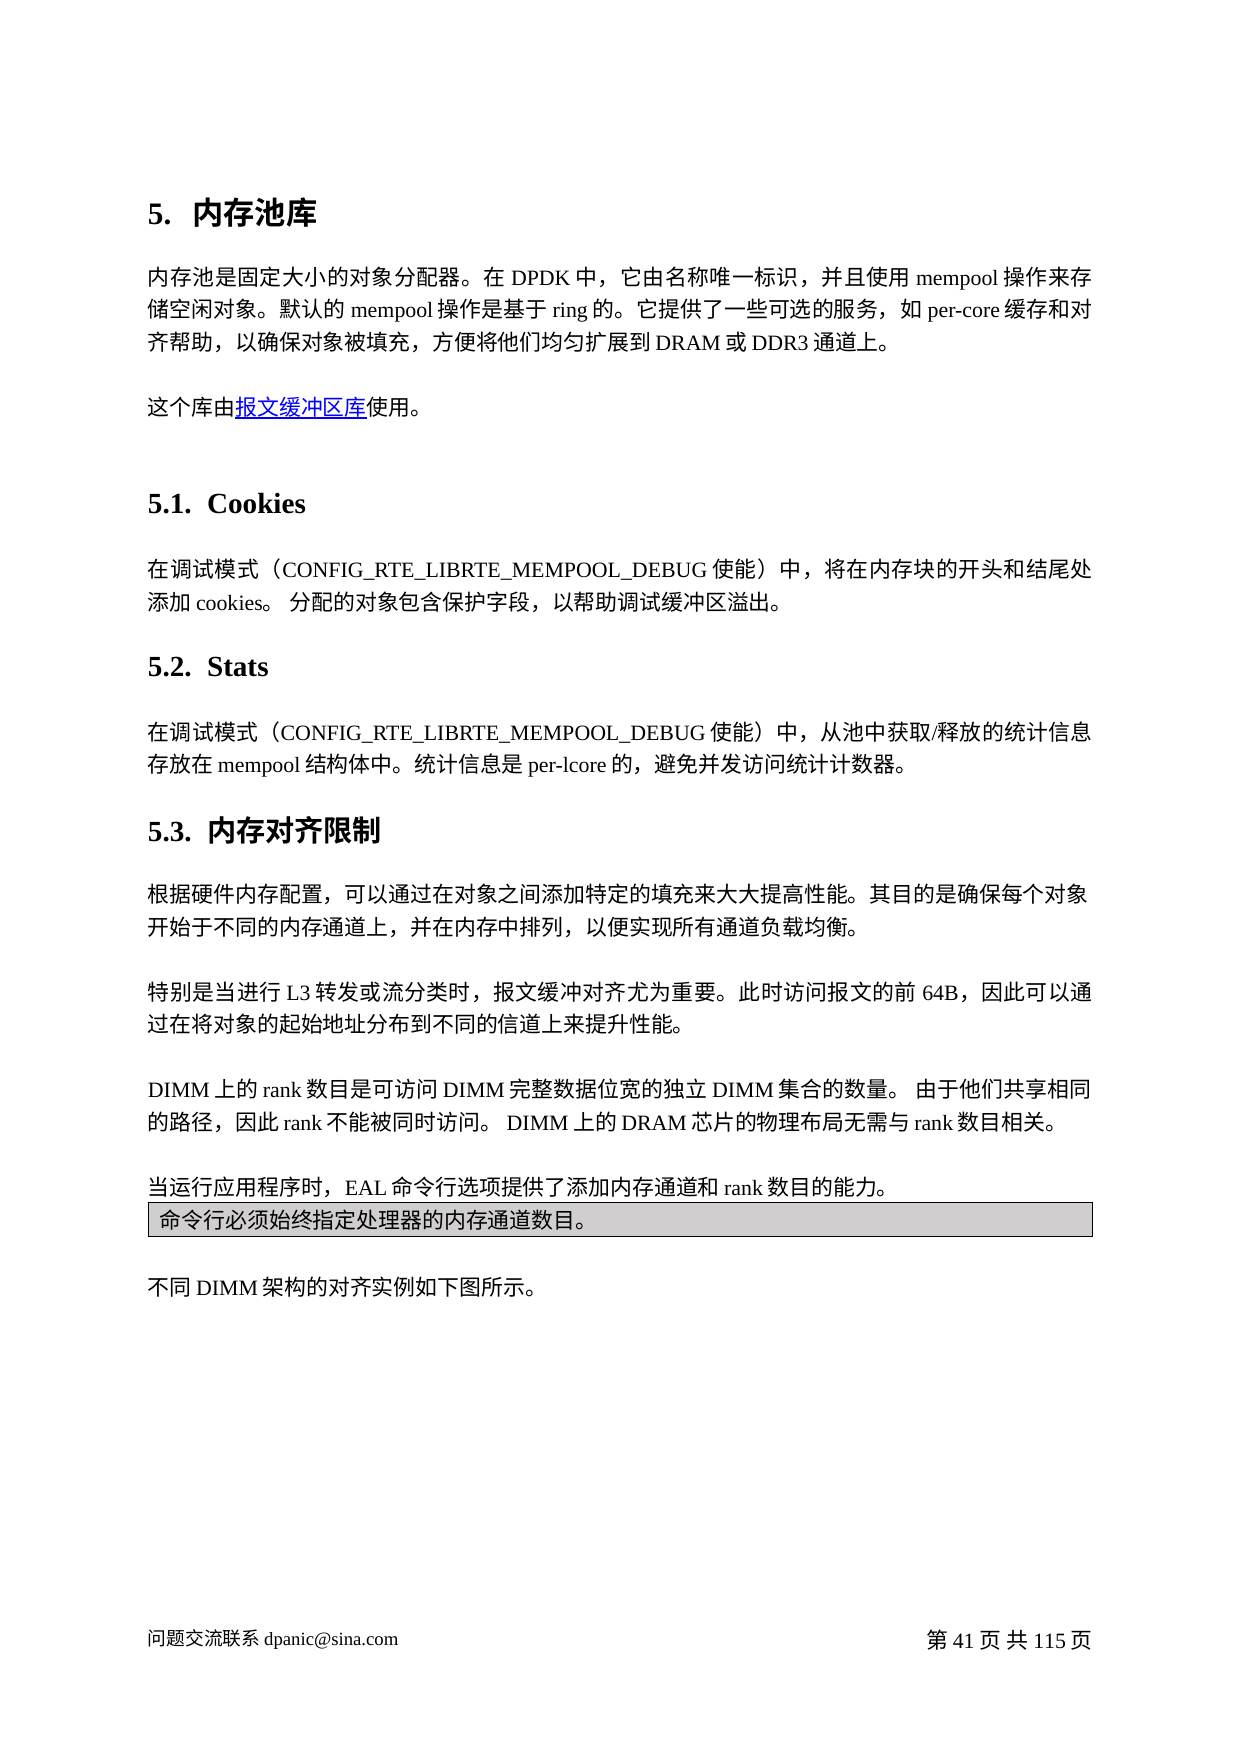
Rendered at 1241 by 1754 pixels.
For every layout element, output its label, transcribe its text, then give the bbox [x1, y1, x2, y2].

text DIMM上的rank数目是可访问DIMM完整数据位宽的独立DIMM集合的数量。 由于他们共享相同的路径，因此rank不能被同时访问。 DIMM上的DRAM芯片的物理布局无需与rank数目相关。 [148, 1072, 1092, 1137]
subtitle Cookies [148, 471, 1092, 536]
text 不同DIMM架构的对齐实例如下图所示。 [148, 1269, 1092, 1302]
subtitle Stats [148, 633, 1092, 698]
subtitle 内存池库 [148, 178, 1092, 243]
text 这个库由报文缓冲区库使用。 [148, 389, 1092, 422]
text 特别是当进行L3转发或流分类时，报文缓冲对齐尤为重要。此时访问报文的前64B，因此可以通过在将对象的起始地址分布到不同的信道上来提升性能。 [148, 974, 1092, 1039]
text 在调试模式（CONFIG_RTE_LIBRTE_MEMPOOL_DEBUG使能）中，将在内存块的开头和结尾处添加cookies。 分配的对象包含保护字段，以帮助调试缓冲区溢出。 [148, 552, 1092, 617]
text 在调试模式（CONFIG_RTE_LIBRTE_MEMPOOL_DEBUG使能）中，从池中获取/释放的统计信息存放在mempool结构体中。统计信息是per-lcore的，避免并发访问统计计数器。 [148, 714, 1092, 779]
text 当运行应用程序时，EAL命令行选项提供了添加内存通道和rank数目的能力。 [148, 1169, 1092, 1202]
subtitle 内存对齐限制 [148, 796, 1092, 861]
text 根据硬件内存配置，可以通过在对象之间添加特定的填充来大大提高性能。其目的是确保每个对象开始于不同的内存通道上，并在内存中排列，以便实现所有通道负载均衡。 [148, 877, 1092, 942]
table_header 命令行必须始终指定处理器的内存通道数目。 [149, 1203, 1092, 1236]
text 内存池是固定大小的对象分配器。在DPDK中，它由名称唯一标识，并且使用mempool操作来存储空闲对象。默认的mempool操作是基于ring的。它提供了一些可选的服务，如per-core缓存和对齐帮助，以确保对象被填充，方便将他们均匀扩展到DRAM或DDR3通道上。 [148, 259, 1092, 357]
